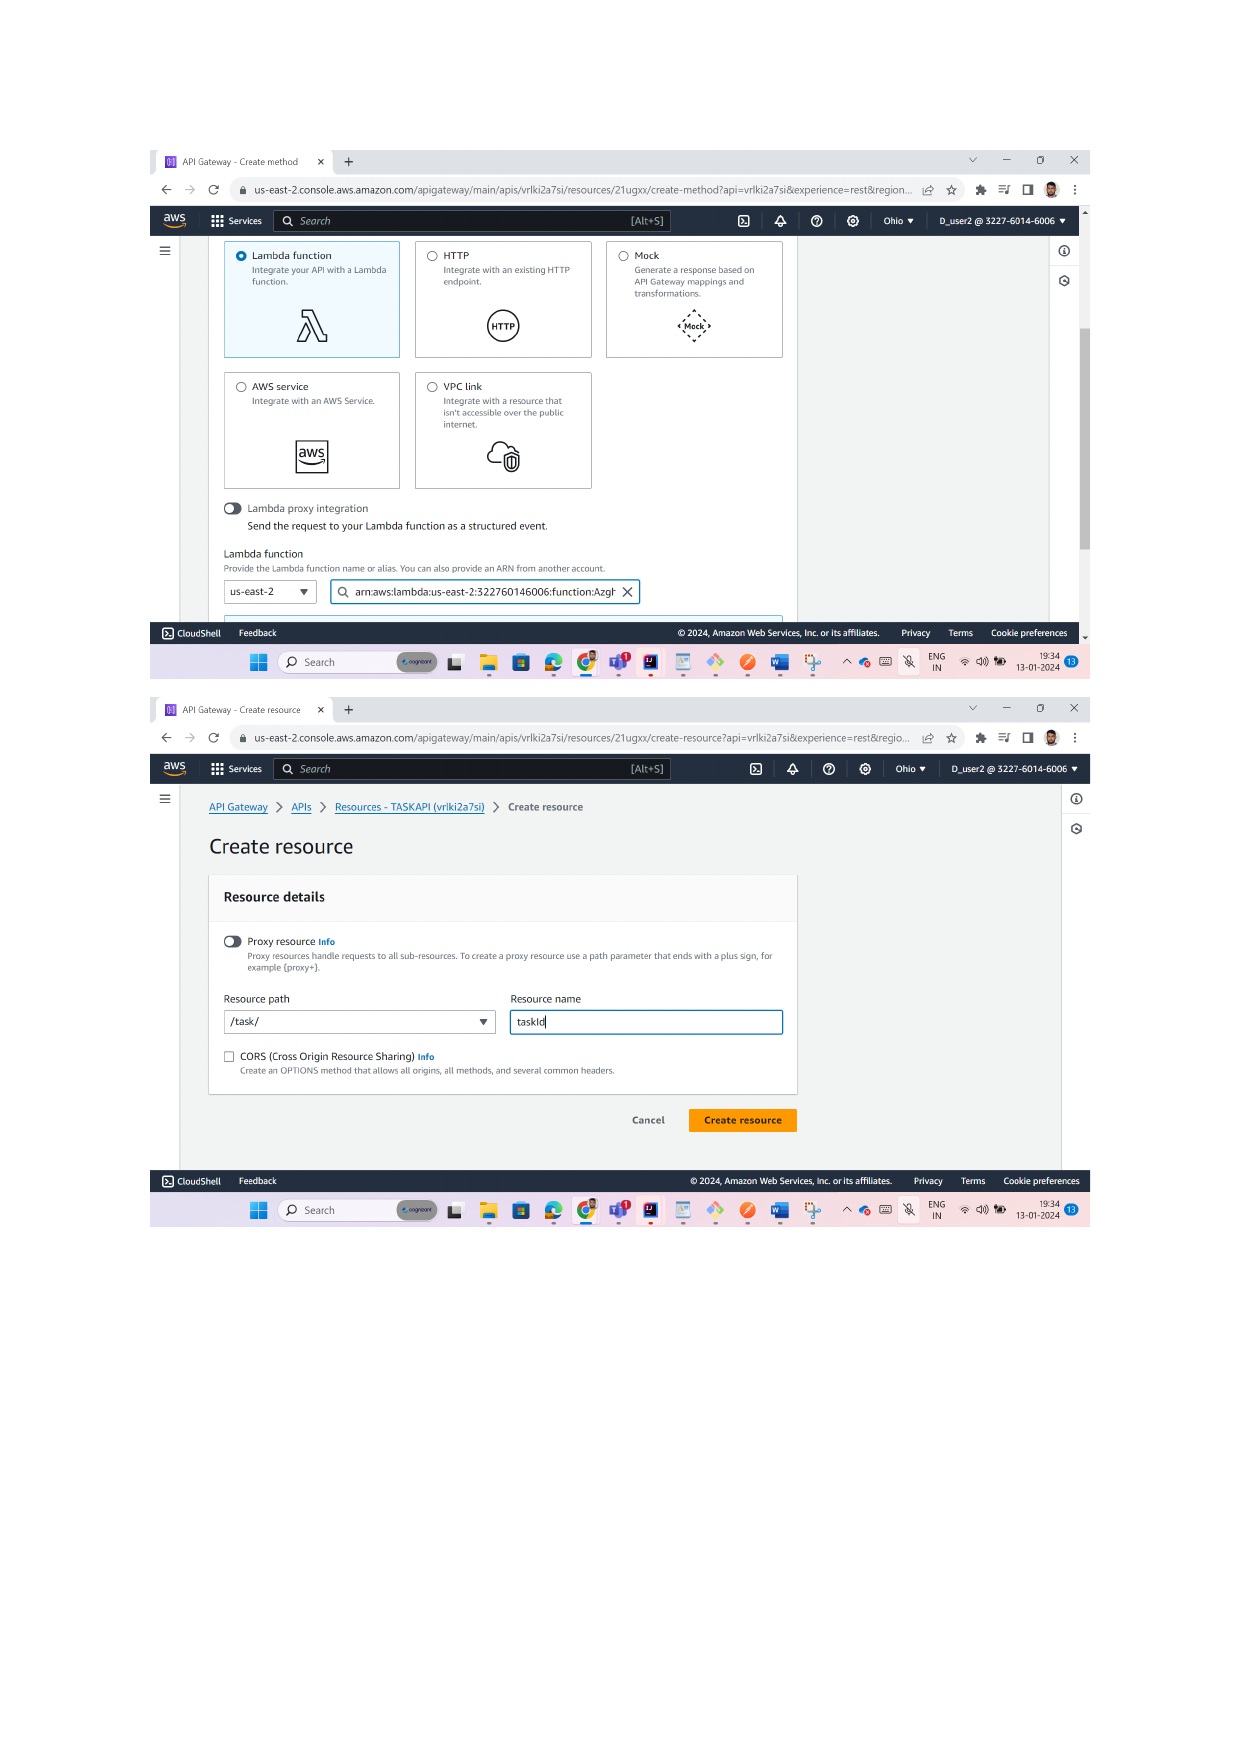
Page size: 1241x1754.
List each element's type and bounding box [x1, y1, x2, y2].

picture [150, 150, 1091, 679]
picture [150, 697, 1091, 1227]
